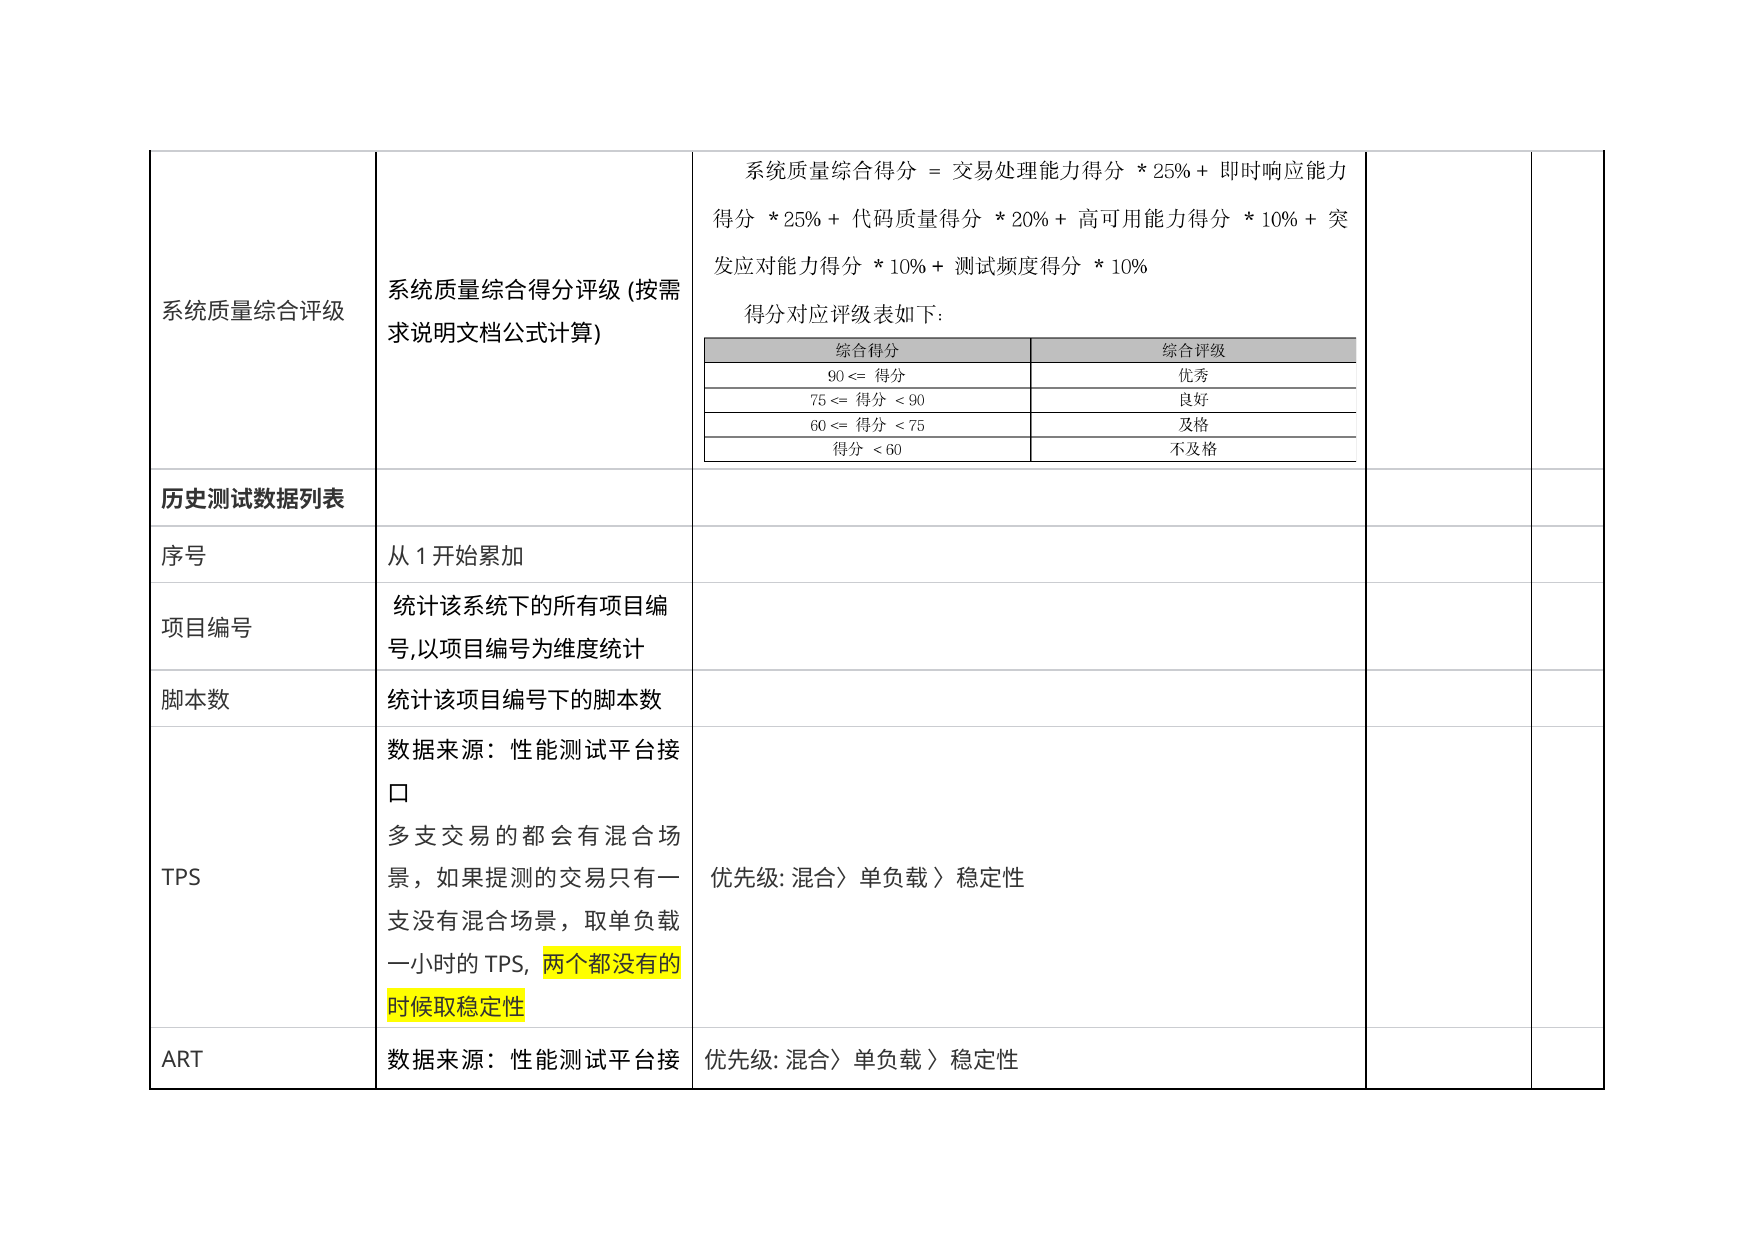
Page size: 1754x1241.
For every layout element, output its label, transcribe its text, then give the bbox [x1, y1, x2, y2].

table_cell [377, 470, 692, 525]
table_cell 优先级: 混合〉单负载 〉稳定性 [693, 1028, 1365, 1088]
table_cell [1532, 152, 1603, 468]
table_cell 历史测试数据列表 [151, 470, 375, 525]
table_cell 项目编号 [151, 583, 375, 669]
table_cell 系统质量综合评级 [151, 152, 375, 468]
table_cell 从1开始累加 [377, 527, 692, 582]
table_cell TPS [151, 727, 375, 1026]
table_cell [1367, 152, 1531, 468]
table_cell [1367, 1028, 1531, 1088]
table_cell [693, 527, 1365, 582]
table_cell 脚本数 [151, 671, 375, 726]
table_cell [1532, 583, 1603, 669]
table_cell 统计该项目编号下的脚本数 [377, 671, 692, 726]
table_cell [1367, 583, 1531, 669]
table_cell 优先级: 混合〉单负载 〉稳定性 [693, 727, 1365, 1026]
table_cell [1532, 1028, 1603, 1088]
table_cell [693, 152, 1365, 468]
table_cell [693, 671, 1365, 726]
table_cell [1532, 671, 1603, 726]
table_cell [377, 1028, 692, 1088]
table_cell [1532, 527, 1603, 582]
table_cell [1532, 470, 1603, 525]
table_cell [1367, 527, 1531, 582]
table_cell [1532, 727, 1603, 1026]
table_cell [1367, 671, 1531, 726]
picture [703, 158, 1357, 462]
table_cell [1367, 470, 1531, 525]
table_cell ART [151, 1028, 375, 1088]
table_cell [1367, 727, 1531, 1026]
table_cell [693, 583, 1365, 669]
table_cell 序号 [151, 527, 375, 582]
table_cell 统计该系统下的所有项目编号,以项目编号为维度统计 [377, 583, 692, 669]
table_cell 数据来源：性能测试平台接口 多支交易的都会有混合场景，如果提测的交易只有一支没有混合场景，取单负载一小时的TPS, 两个都没有的时候取稳定性 [377, 727, 692, 1026]
table_cell [693, 470, 1365, 525]
table_cell 系统质量综合得分评级 (按需求说明文档公式计算) [377, 152, 692, 468]
